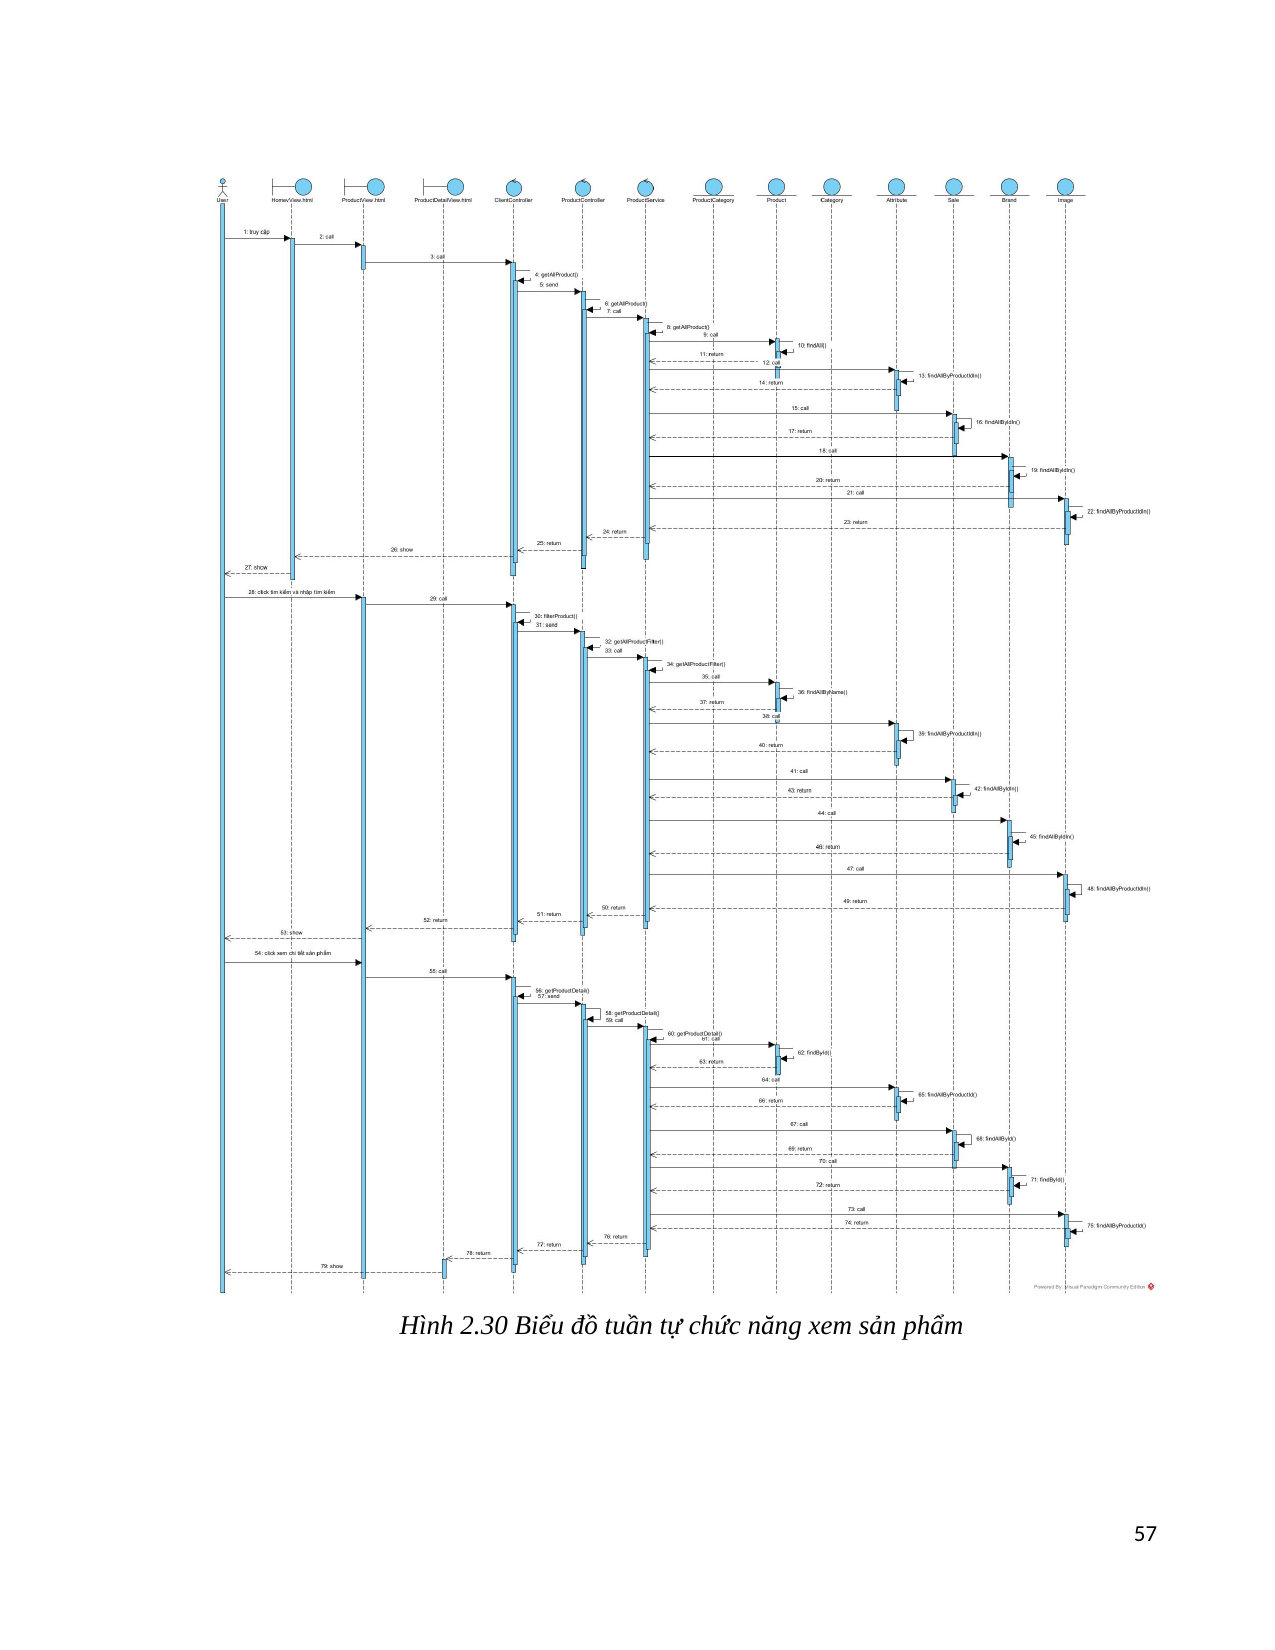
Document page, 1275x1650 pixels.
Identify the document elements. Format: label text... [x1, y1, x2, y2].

text Hình 2.30 Biểu đồ tuần tự chức năng xem sản phẩm [208, 1309, 1154, 1340]
picture [206, 177, 1157, 1295]
